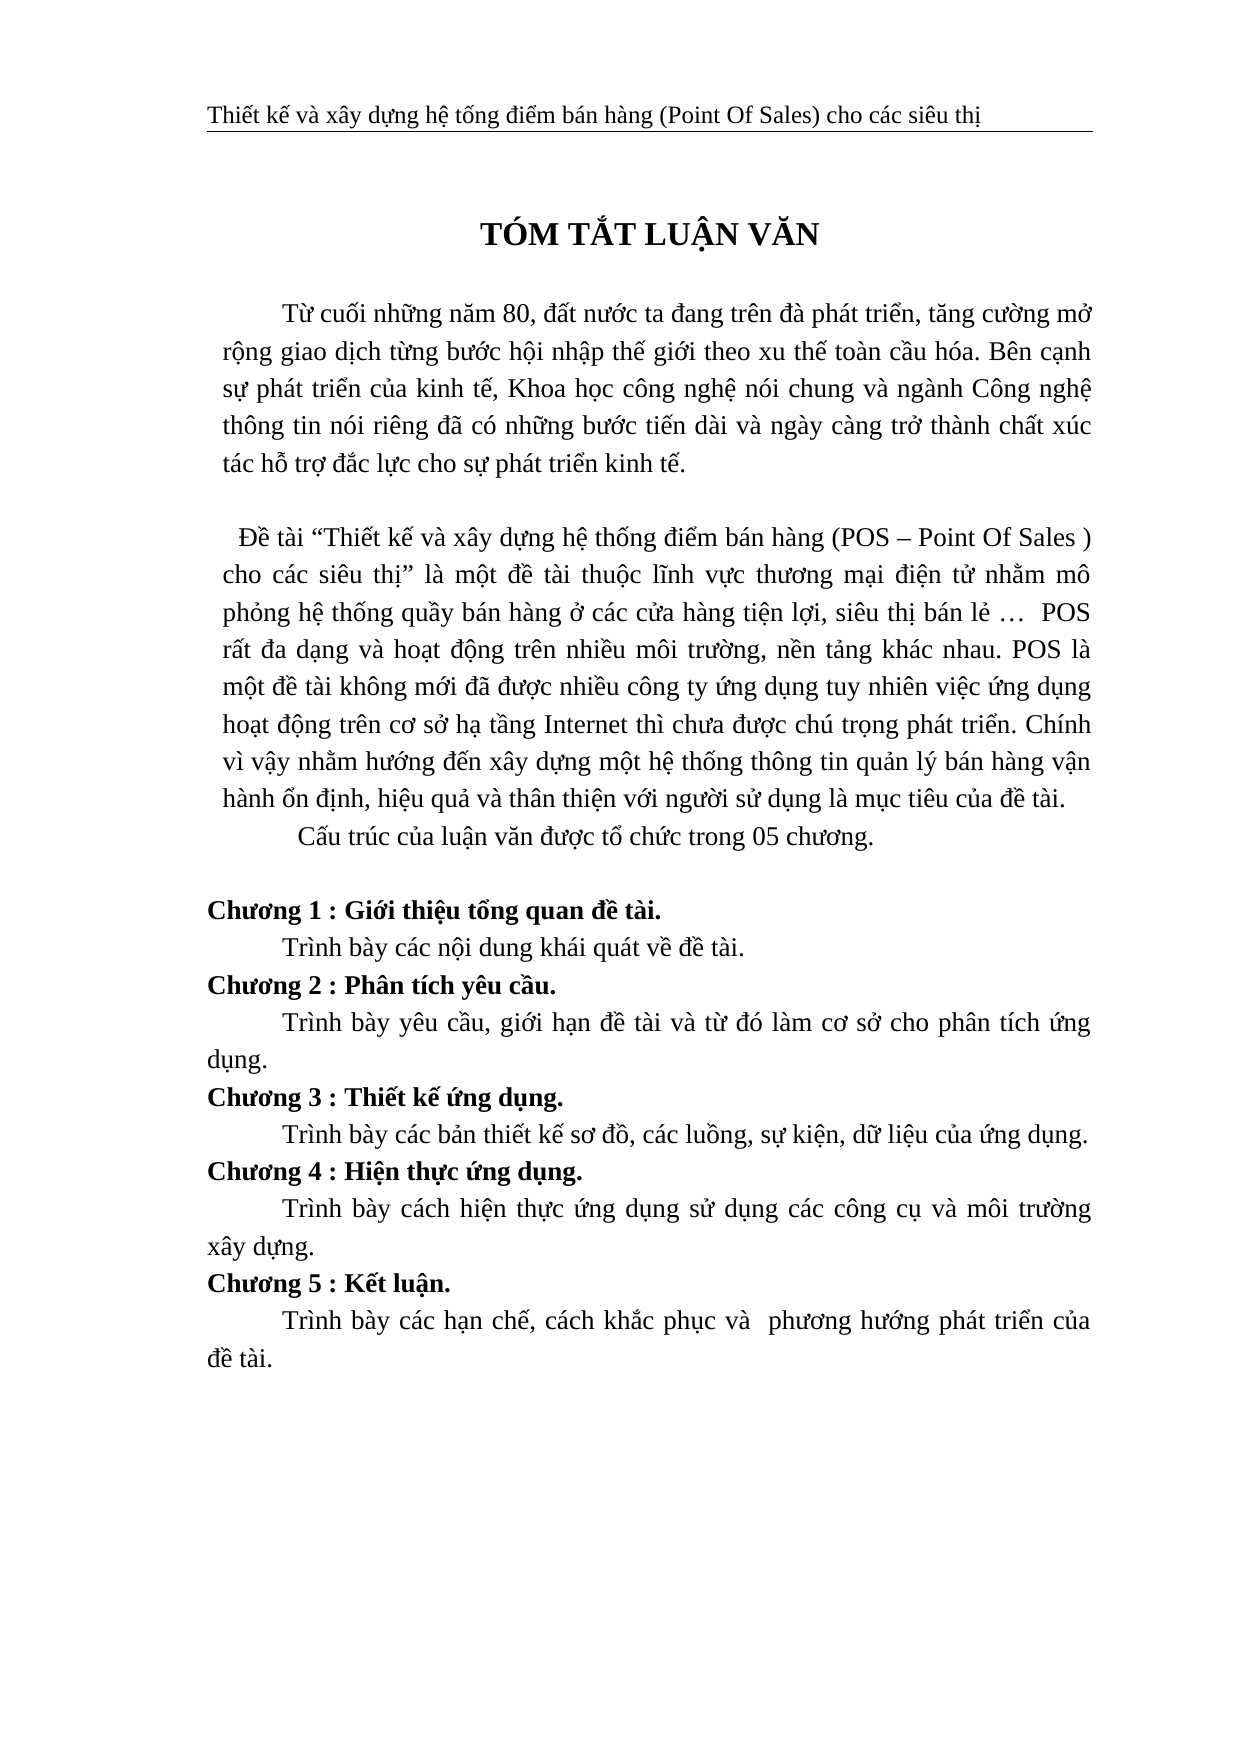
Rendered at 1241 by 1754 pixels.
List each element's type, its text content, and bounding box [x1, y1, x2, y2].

text TÓM TẮT LUẬN VĂN [207, 214, 1093, 253]
text Trình bày các bản thiết kế sơ đồ, các luồng, sự kiện, dữ liệu của ứng dụng. [207, 1118, 1093, 1149]
text Chương 2 : Phân tích yêu cầu. [207, 969, 1093, 1000]
text Chương 4 : Hiện thực ứng dụng. [207, 1155, 1093, 1186]
text Chương 1 : Giới thiệu tổng quan đề tài. [207, 894, 1093, 925]
text Đề tài “Thiết kế và xây dựng hệ thống điểm bán hàng (POS – Point Of Sales ) cho các siêu thị” là một đề tài thuộc lĩnh vực thương mại điện tử nhằm mô phỏng hệ thống quầy bán hàng ở các cửa hàng tiện lợi, siêu thị bán lẻ … POS rất đa dạng và hoạt động trên nhiều môi trường, nền tảng khác nhau. POS là một đề tài không mới đã được nhiều công ty ứng dụng tuy nhiên việc ứng dụng hoạt động trên cơ sở hạ tầng Internet thì chưa được chú trọng phát triển. Chính vì vậy nhằm hướng đến xây dựng một hệ thống thông tin quản lý bán hàng vận hành ổn định, hiệu quả và thân thiện với người sử dụng là mục tiêu của đề tài. [222, 521, 1093, 813]
text Từ cuối những năm 80, đất nước ta đang trên đà phát triển, tăng cường mở rộng giao dịch từng bước hội nhập thế giới theo xu thế toàn cầu hóa. Bên cạnh sự phát triển của kinh tế, Khoa học công nghệ nói chung và ngành Công nghệ thông tin nói riêng đã có những bước tiến dài và ngày càng trở thành chất xúc tác hỗ trợ đắc lực cho sự phát triển kinh tế. [222, 297, 1093, 478]
text Trình bày cách hiện thực ứng dụng sử dụng các công cụ và môi trường xây dựng. [207, 1192, 1093, 1261]
text Trình bày các nội dung khái quát về đề tài. [207, 931, 1093, 963]
text Chương 3 : Thiết kế ứng dụng. [207, 1081, 1093, 1112]
text Cấu trúc của luận văn được tổ chức trong 05 chương. [297, 819, 1093, 851]
text Trình bày yêu cầu, giới hạn đề tài và từ đó làm cơ sở cho phân tích ứng dụng. [207, 1006, 1093, 1074]
text Trình bày các hạn chế, cách khắc phục và phương hướng phát triển của đề tài. [207, 1304, 1093, 1373]
text Chương 5 : Kết luận. [207, 1267, 1093, 1298]
